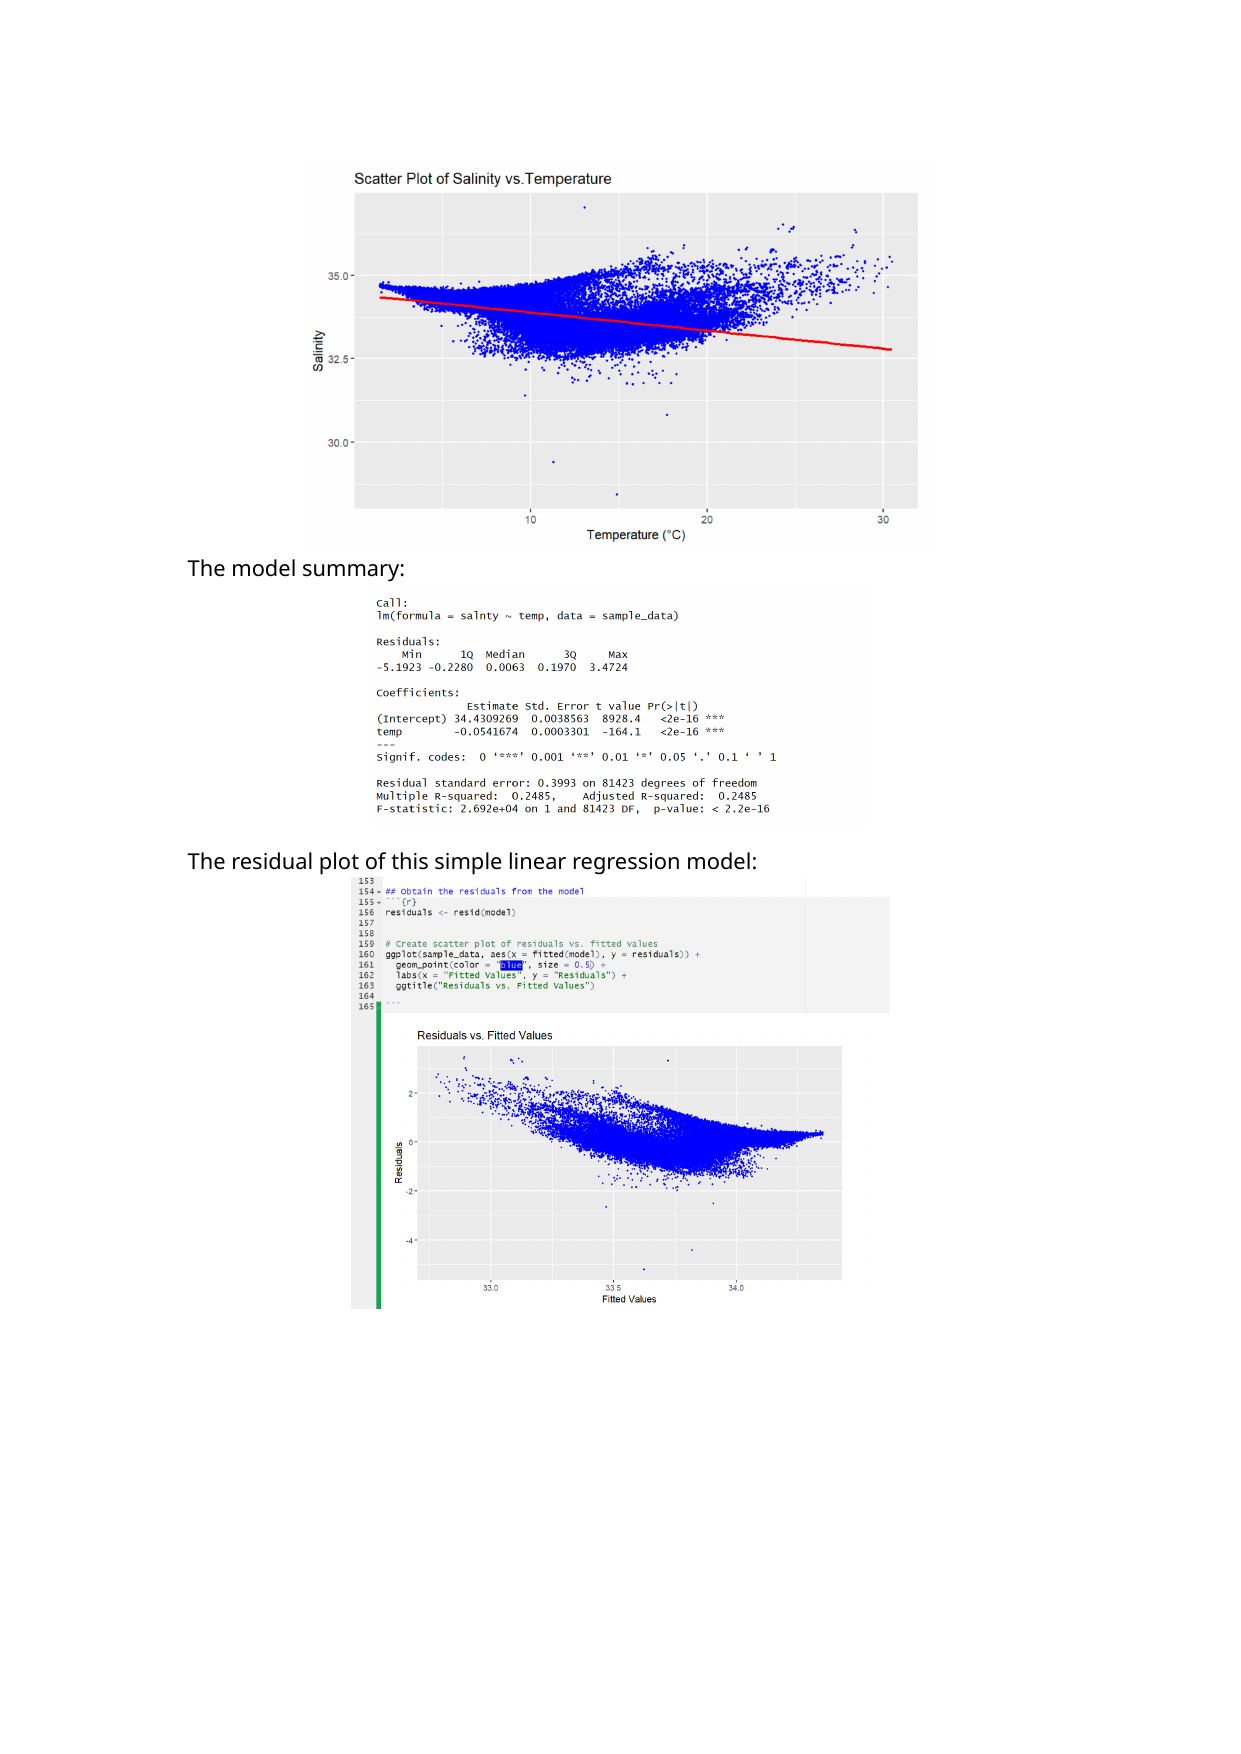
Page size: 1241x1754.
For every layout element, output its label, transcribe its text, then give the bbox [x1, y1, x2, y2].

picture [304, 162, 936, 547]
picture [374, 584, 867, 827]
text The residual plot of this simple linear regression model: [187, 844, 1053, 877]
text The model summary: [187, 552, 1053, 584]
picture [351, 877, 890, 1309]
